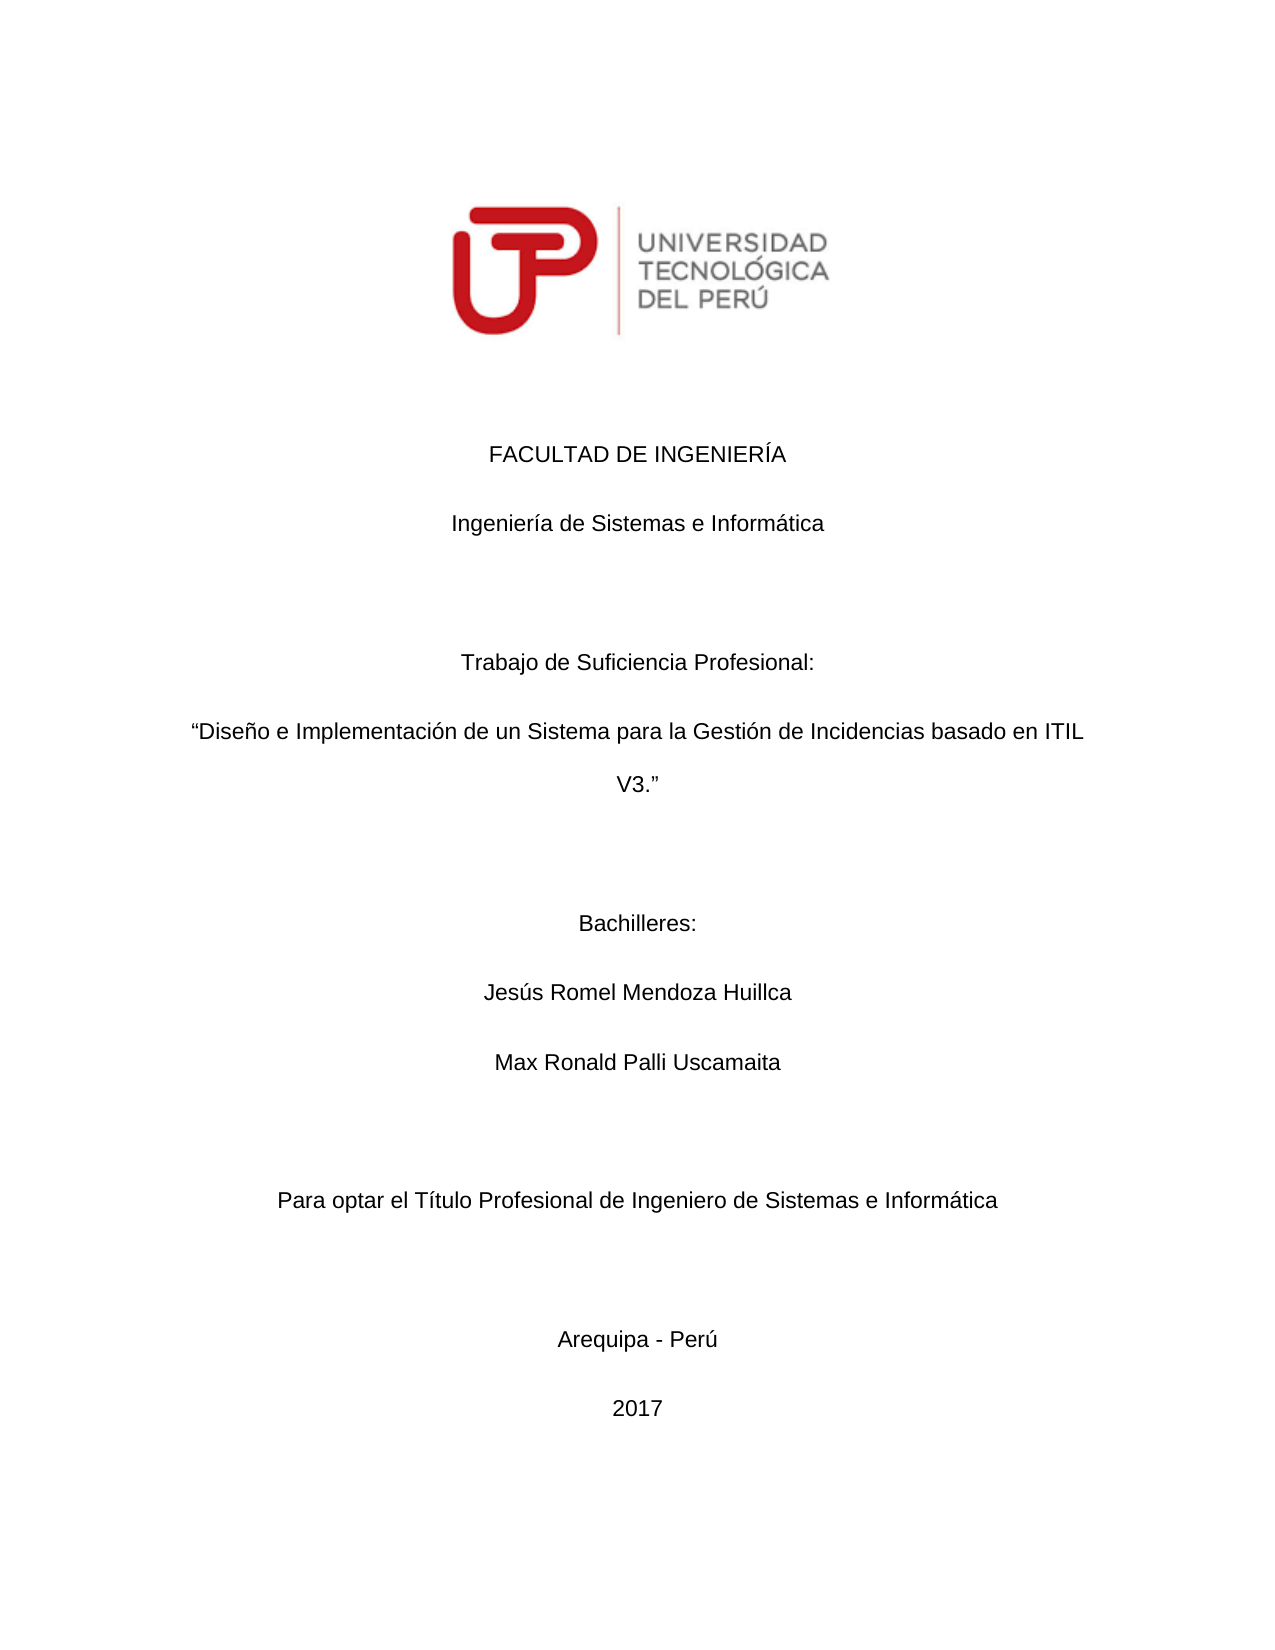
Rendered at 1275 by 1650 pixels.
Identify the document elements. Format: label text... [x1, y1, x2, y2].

text Para optar el Título Profesional de Ingeniero de Sistemas e Informática [177, 1187, 1098, 1213]
text Max Ronald Palli Uscamaita [177, 1048, 1098, 1075]
text Trabajo de Suficiencia Profesional: [177, 649, 1098, 675]
text Arequipa - Perú [177, 1326, 1098, 1352]
text Ingeniería de Sistemas e Informática [177, 510, 1098, 536]
text 2017 [177, 1395, 1098, 1422]
text FACULTAD DE INGENIERÍA [177, 441, 1098, 467]
text “Diseño e Implementación de un Sistema para la Gestión de Incidencias basado en ITIL V3.” [177, 718, 1098, 797]
text Bachilleres: [177, 910, 1098, 936]
picture [389, 147, 886, 396]
text Jesús Romel Mendoza Huillca [177, 979, 1098, 1005]
